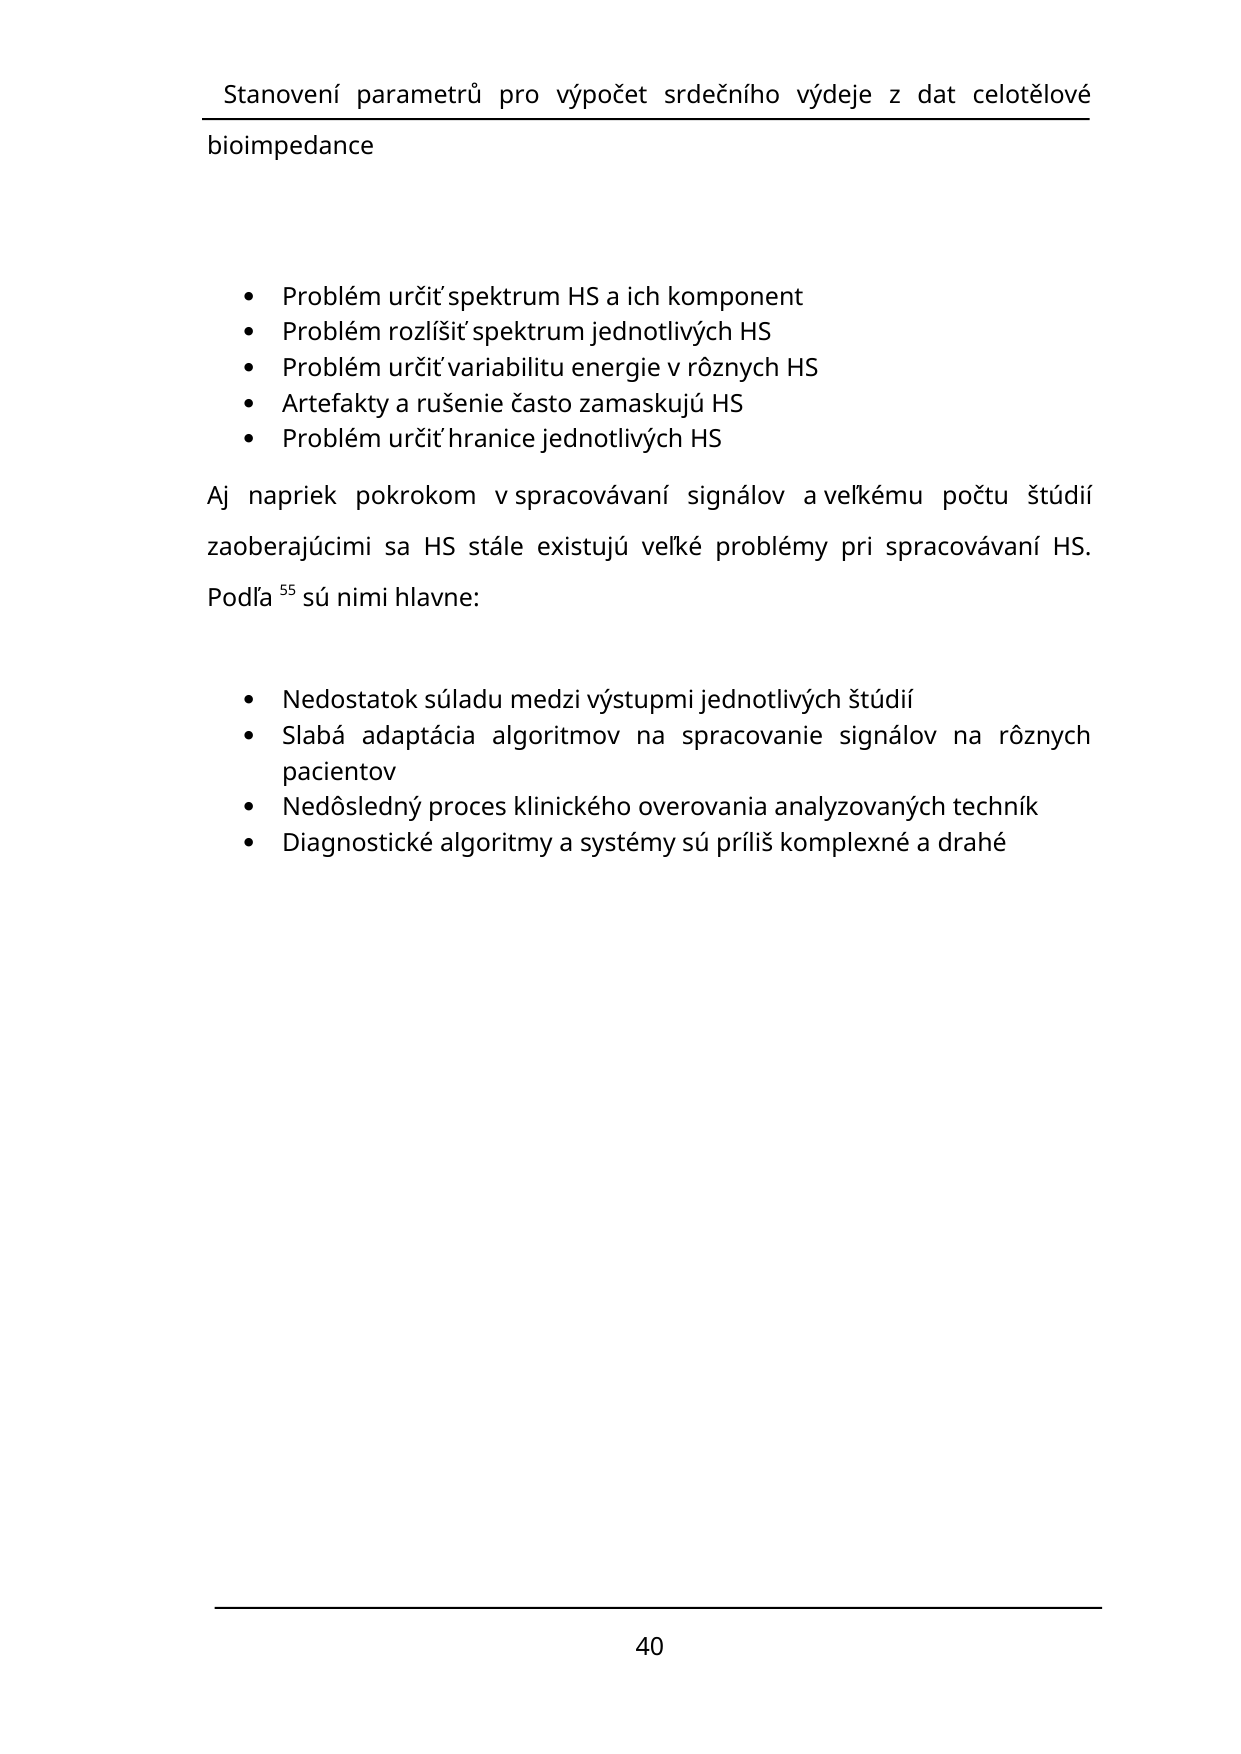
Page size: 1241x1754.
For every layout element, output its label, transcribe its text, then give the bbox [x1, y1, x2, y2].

list Diagnostické algoritmy a systémy sú príliš komplexné a drahé [244, 825, 1092, 859]
list Problém určiť hranice jednotlivých HS [244, 421, 1092, 455]
list Nedostatok súladu medzi výstupmi jednotlivých štúdií [244, 682, 1092, 716]
list Problém určiť spektrum HS a ich komponent [244, 278, 1092, 312]
text Aj napriek pokrokom v spracovávaní signálov a veľkému počtu štúdií zaoberajúcimi sa HS stále existujú veľké problémy pri spracovávaní HS. Podľa 55 sú nimi hlavne: [207, 478, 1092, 614]
list Problém rozlíšiť spektrum jednotlivých HS [244, 314, 1092, 348]
list Slabá adaptácia algoritmov na spracovanie signálov na rôznych pacientov [244, 718, 1092, 787]
list Nedôsledný proces klinického overovania analyzovaných techník [244, 789, 1092, 823]
list Problém určiť variabilitu energie v rôznych HS [244, 350, 1092, 384]
list Artefakty a rušenie často zamaskujú HS [244, 385, 1092, 419]
